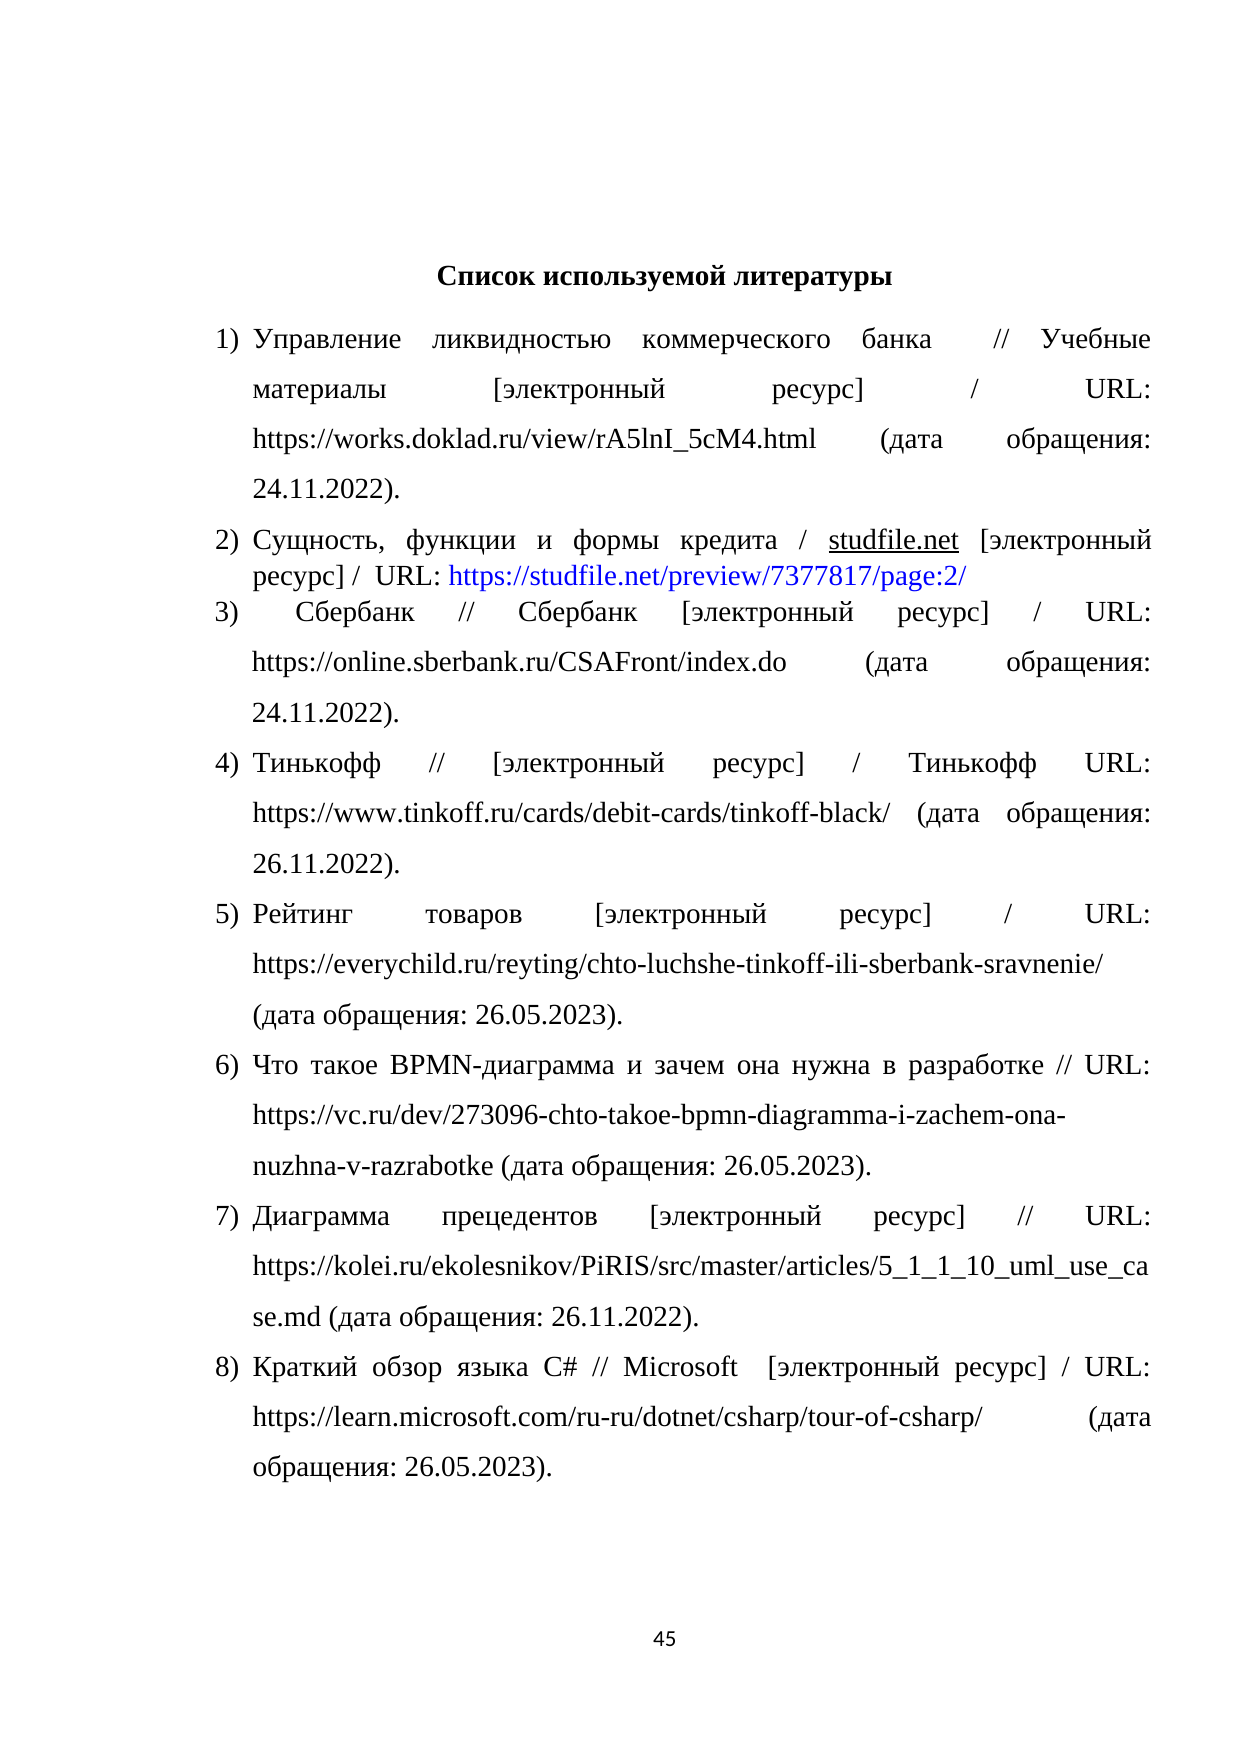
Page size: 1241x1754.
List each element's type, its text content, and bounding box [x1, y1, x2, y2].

list Управление ликвидностью коммерческого банка // Учебные материалы [электронный ресурс] / URL: https://works.doklad.ru/view/rA5lnI_5cM4.html (дата обращения: 24.11.2022). [215, 321, 1152, 505]
list Диаграмма прецедентов [электронный ресурс] // URL: https://kolei.ru/ekolesnikov/PiRIS/src/master/articles/5_1_1_10_uml_use_case.md (дата обращения: 26.11.2022). [215, 1198, 1152, 1332]
list Краткий обзор языка C# // Microsoft [электронный ресурс] / URL: https://learn.microsoft.com/ru-ru/dotnet/csharp/tour-of-csharp/ (дата обращения: 26.05.2023). [215, 1349, 1152, 1483]
list Тинькофф // [электронный ресурс] / Тинькофф URL: https://www.tinkoff.ru/cards/debit-cards/tinkoff-black/ (дата обращения: 26.11.2022). [215, 745, 1152, 879]
list Что такое BPMN-диаграмма и зачем она нужна в разработке // URL: https://vc.ru/dev/273096-chto-takoe-bpmn-diagramma-i-zachem-ona-nuzhna-v-razrabotke (дата обращения: 26.05.2023). [215, 1047, 1152, 1181]
list Сбербанк // Сбербанк [электронный ресурс] / URL: https://online.sberbank.ru/CSAFront/index.do (дата обращения: 24.11.2022). [214, 594, 1152, 728]
list Рейтинг товаров [электронный ресурс] / URL: https://everychild.ru/reyting/chto-luchshe-tinkoff-ili-sberbank-sravnenie/ (дата обращения: 26.05.2023). [215, 896, 1152, 1030]
subtitle Список используемой литературы [177, 258, 1152, 292]
list Сущность, функции и формы кредита / studfile.net [электронный ресурс] / URL: https://studfile.net/preview/7377817/page:2/ [215, 522, 1152, 592]
